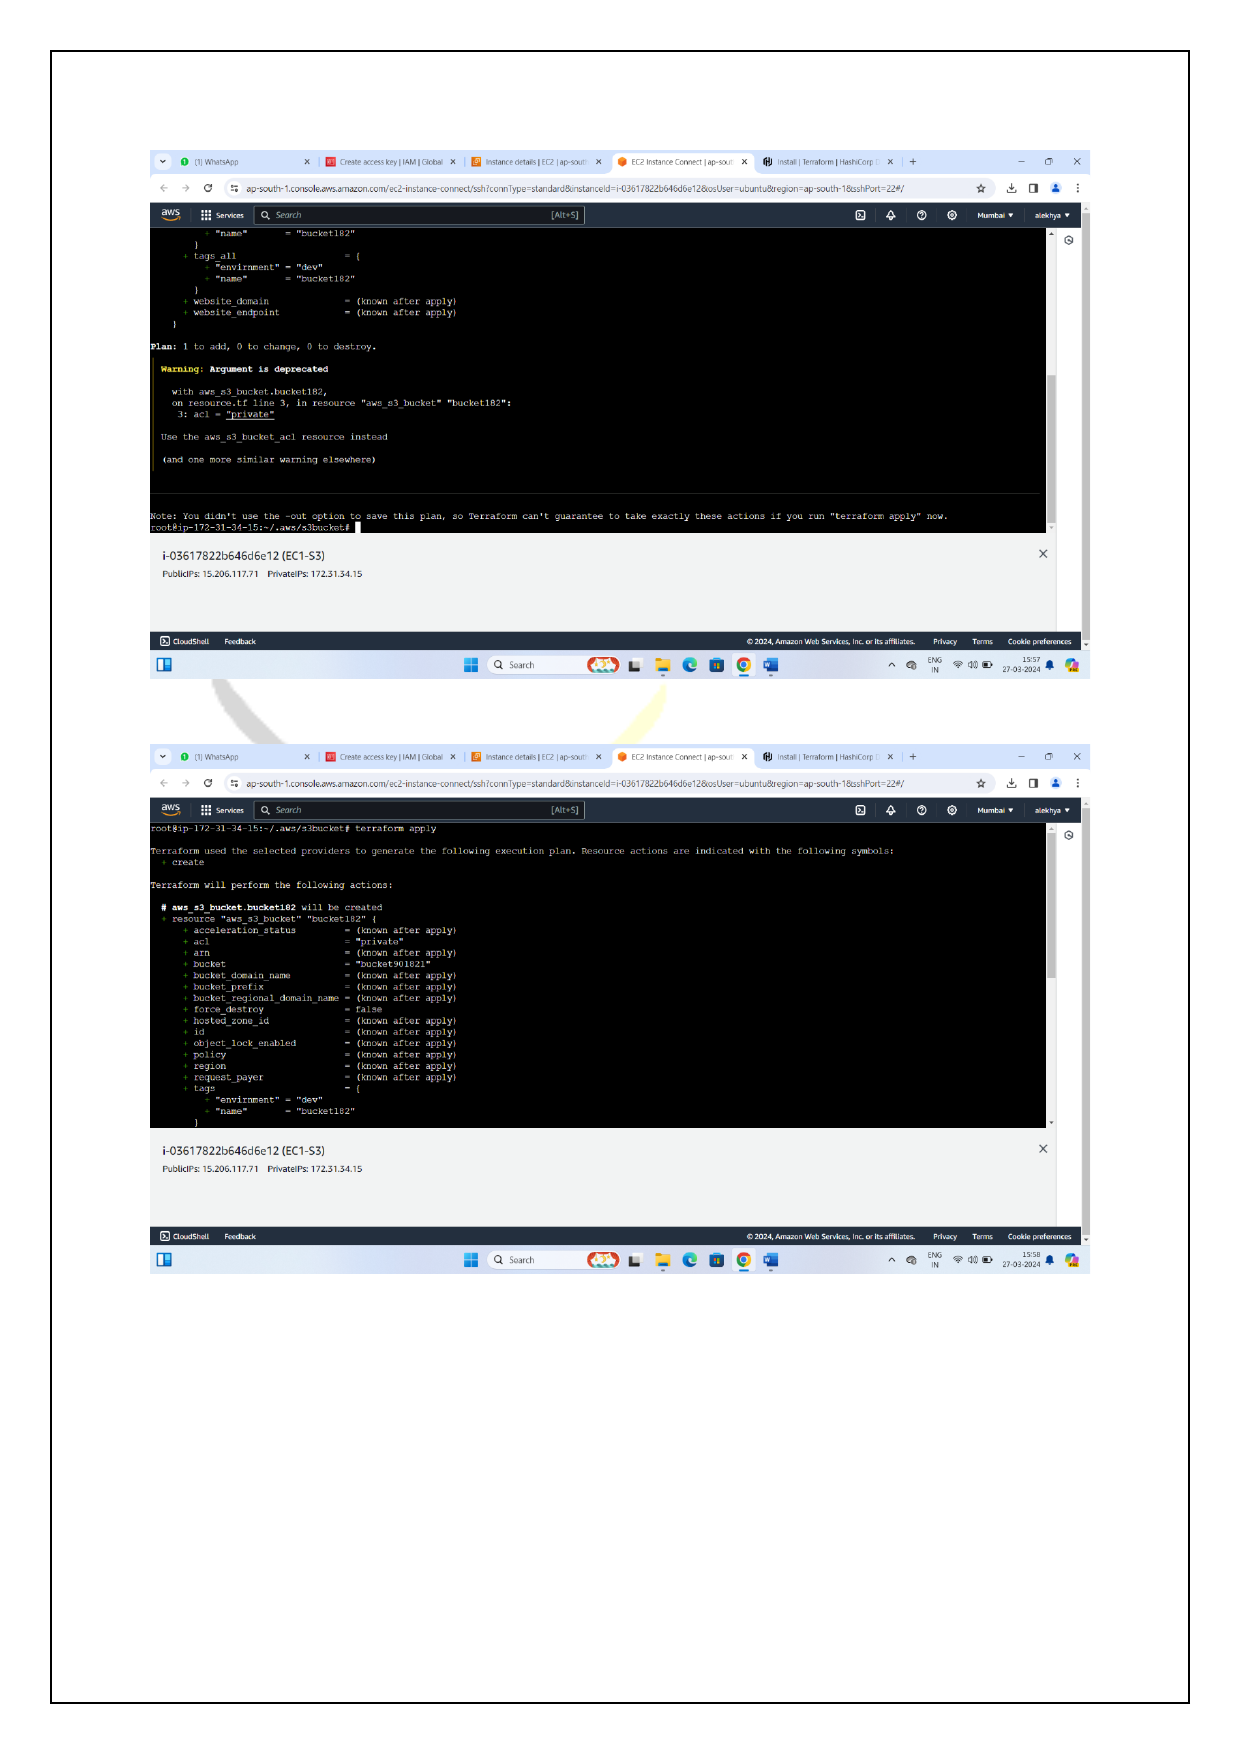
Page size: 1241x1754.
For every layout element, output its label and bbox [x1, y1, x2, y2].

picture [150, 744, 1091, 1274]
picture [150, 150, 1091, 679]
